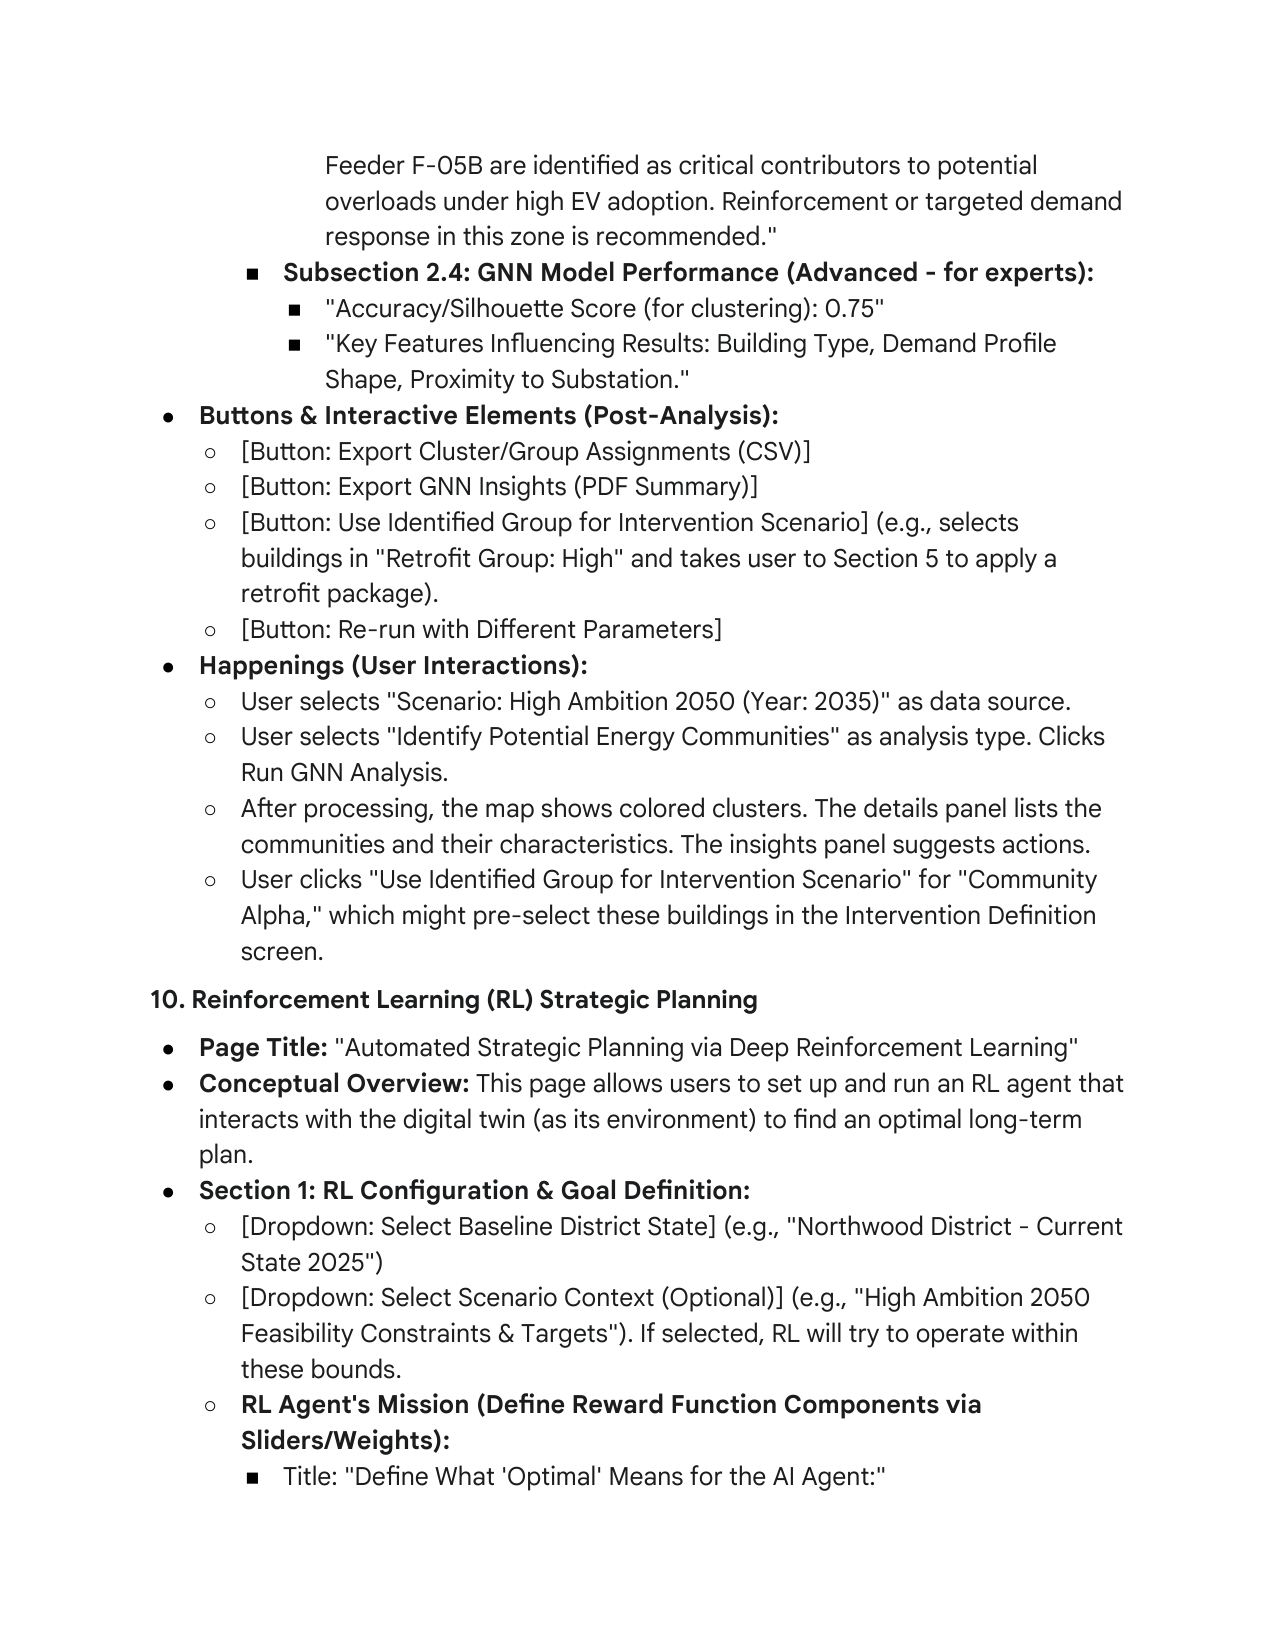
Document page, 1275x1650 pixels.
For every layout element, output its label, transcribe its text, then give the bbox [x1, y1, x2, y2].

list Subsection 2.4: GNN Model Performance (Advanced - for experts): [245, 257, 1125, 288]
list [Button: Use Identified Group for Intervention Scenario] (e.g., selects buildings in "Retrofit Group: High" and takes user to Section 5 to apply a retrofit package). [203, 507, 1125, 610]
list "Accuracy/Silhouette Score (for clustering): 0.75" [287, 293, 1125, 324]
list User selects "Scenario: High Ambition 2050 (Year: 2035)" as data source. [203, 686, 1125, 717]
list User clicks "Use Identified Group for Intervention Scenario" for "Community Alpha," which might pre-select these buildings in the Intervention Definition screen. [203, 864, 1125, 967]
list Happenings (User Interactions): [161, 650, 1125, 682]
list User selects "Identify Potential Energy Communities" as analysis type. Clicks Run GNN Analysis. [203, 722, 1125, 789]
list [Button: Export Cluster/Group Assignments (CSV)] [203, 436, 1125, 467]
list Conceptual Overview: This page allows users to set up and run an RL agent that interacts with the digital twin (as its environment) to find an optimal long-term plan. [161, 1068, 1125, 1171]
subtitle 10. Reinforcement Learning (RL) Strategic Planning [150, 984, 1125, 1016]
list [Button: Export GNN Insights (PDF Summary)] [203, 472, 1125, 503]
list RL Agent's Mission (Define Reward Function Components via Sliders/Weights): [203, 1390, 1125, 1457]
list Section 1: RL Configuration & Goal Definition: [161, 1175, 1125, 1207]
list Buttons & Interactive Elements (Post-Analysis): [161, 400, 1125, 431]
list Page Title: "Automated Strategic Planning via Deep Reinforcement Learning" [161, 1032, 1125, 1064]
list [287, 150, 1125, 253]
list [Dropdown: Select Baseline District State] (e.g., "Northwood District - Current State 2025") [203, 1211, 1125, 1278]
list [Button: Re-run with Different Parameters] [203, 614, 1125, 646]
list "Key Features Influencing Results: Building Type, Demand Profile Shape, Proximity to Substation." [287, 329, 1125, 396]
list [Dropdown: Select Scenario Context (Optional)] (e.g., "High Ambition 2050 Feasibility Constraints & Targets"). If selected, RL will try to operate within these bounds. [203, 1283, 1125, 1385]
list Title: "Define What 'Optimal' Means for the AI Agent:" [245, 1461, 1125, 1493]
list After processing, the map shows colored clusters. The details panel lists the communities and their characteristics. The insights panel suggests actions. [203, 793, 1125, 860]
